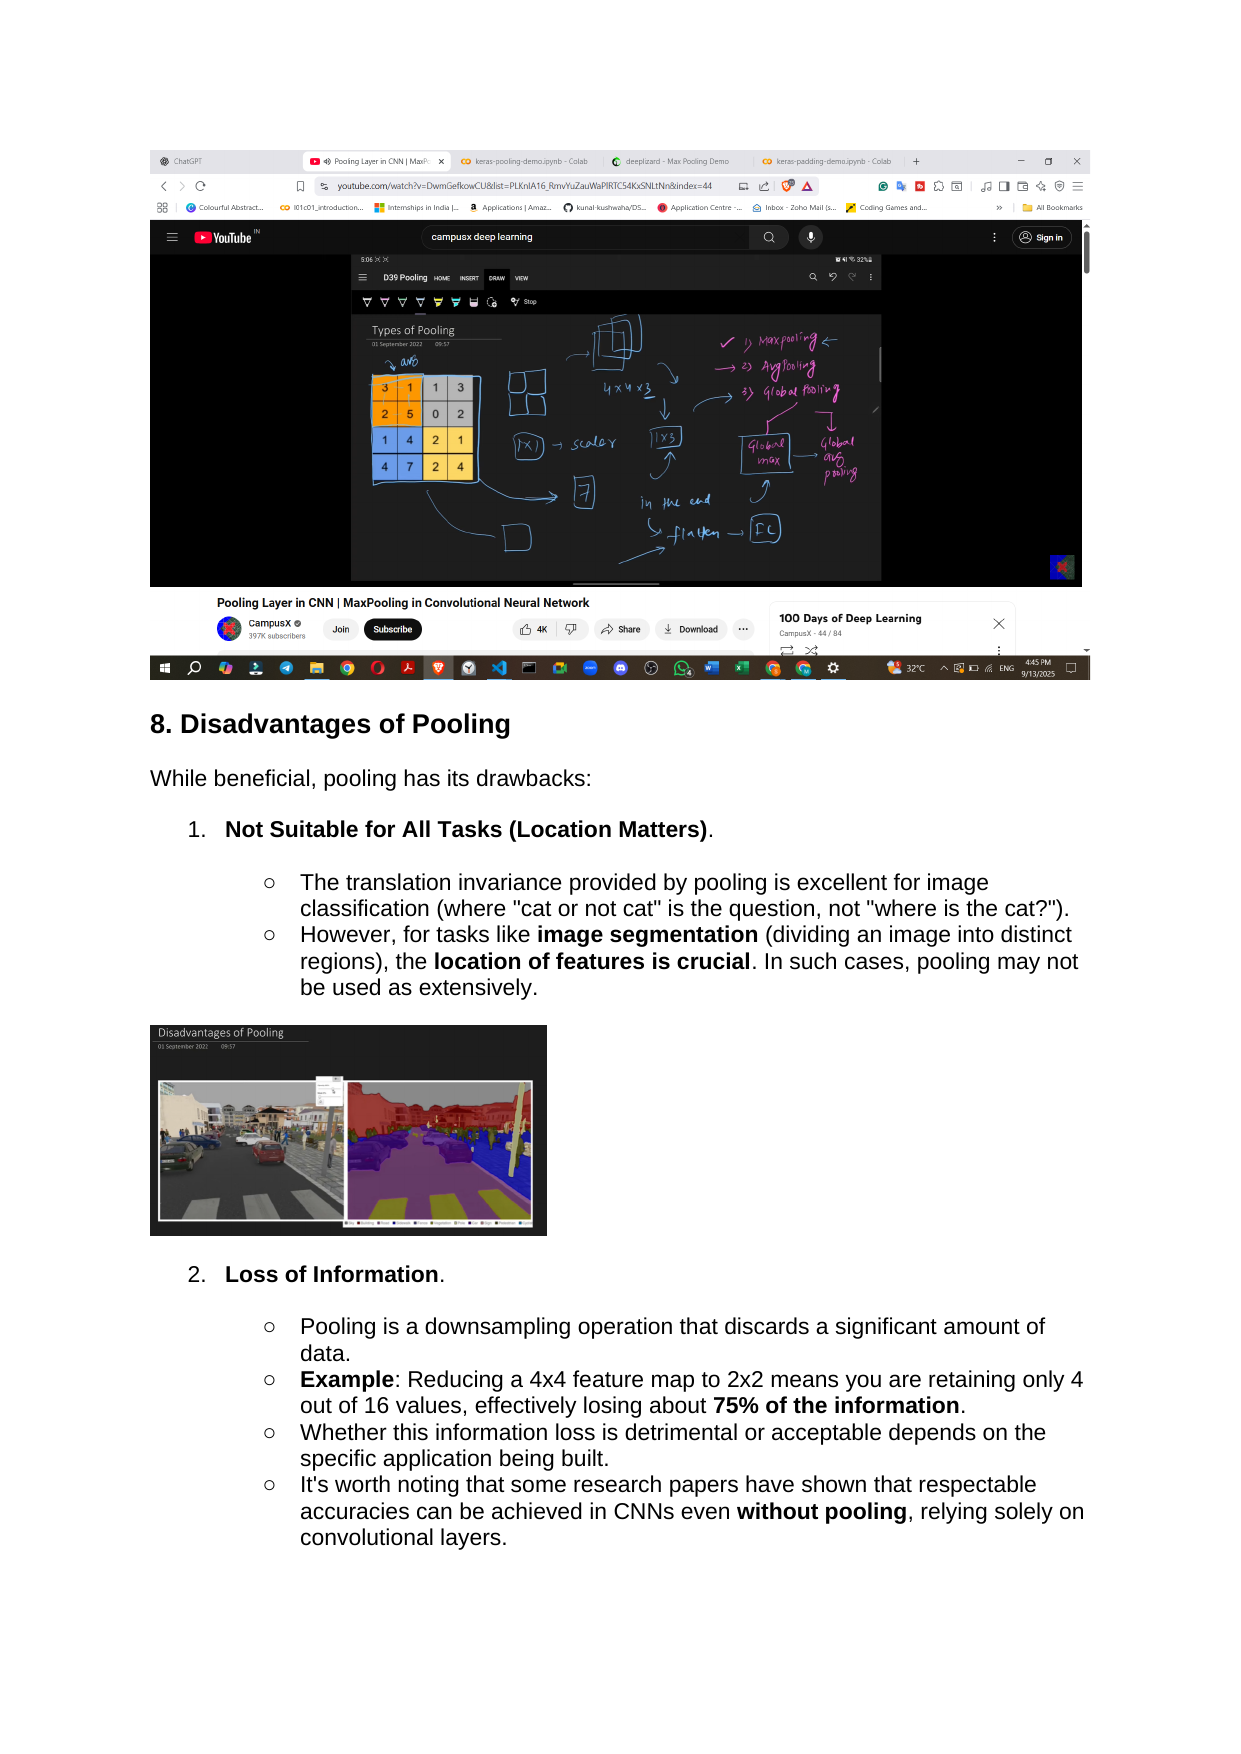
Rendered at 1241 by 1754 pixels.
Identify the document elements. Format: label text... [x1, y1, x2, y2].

list Pooling is a downsampling operation that discards a significant amount of data. [262, 1313, 1090, 1366]
list Whether this information loss is detrimental or acceptable depends on the specific application being built. [262, 1419, 1090, 1471]
list Loss of Information. [187, 1261, 1090, 1313]
text While beneficial, pooling has its drawbacks: [150, 764, 1090, 791]
list Example: Reducing a 4x4 feature map to 2x2 means you are retaining only 4 out of 16 values, effectively losing about 75% of the information. [262, 1366, 1090, 1419]
list However, for tasks like image segmentation (dividing an image into distinct regions), the location of features is crucial. In such cases, pooling may not be used as extensively. [262, 921, 1090, 1000]
list Not Suitable for All Tasks (Location Matters). [187, 816, 1090, 869]
picture [150, 150, 1091, 680]
list It's worth noting that some research papers have shown that respectable accuracies can be achieved in CNNs even without pooling, relying solely on convolutional layers. [262, 1471, 1090, 1550]
list The translation invariance provided by pooling is excellent for image classification (where "cat or not cat" is the question, not "where is the cat?"). [262, 869, 1090, 921]
picture [150, 1025, 547, 1236]
subtitle 8. Disadvantages of Pooling [150, 708, 1090, 739]
